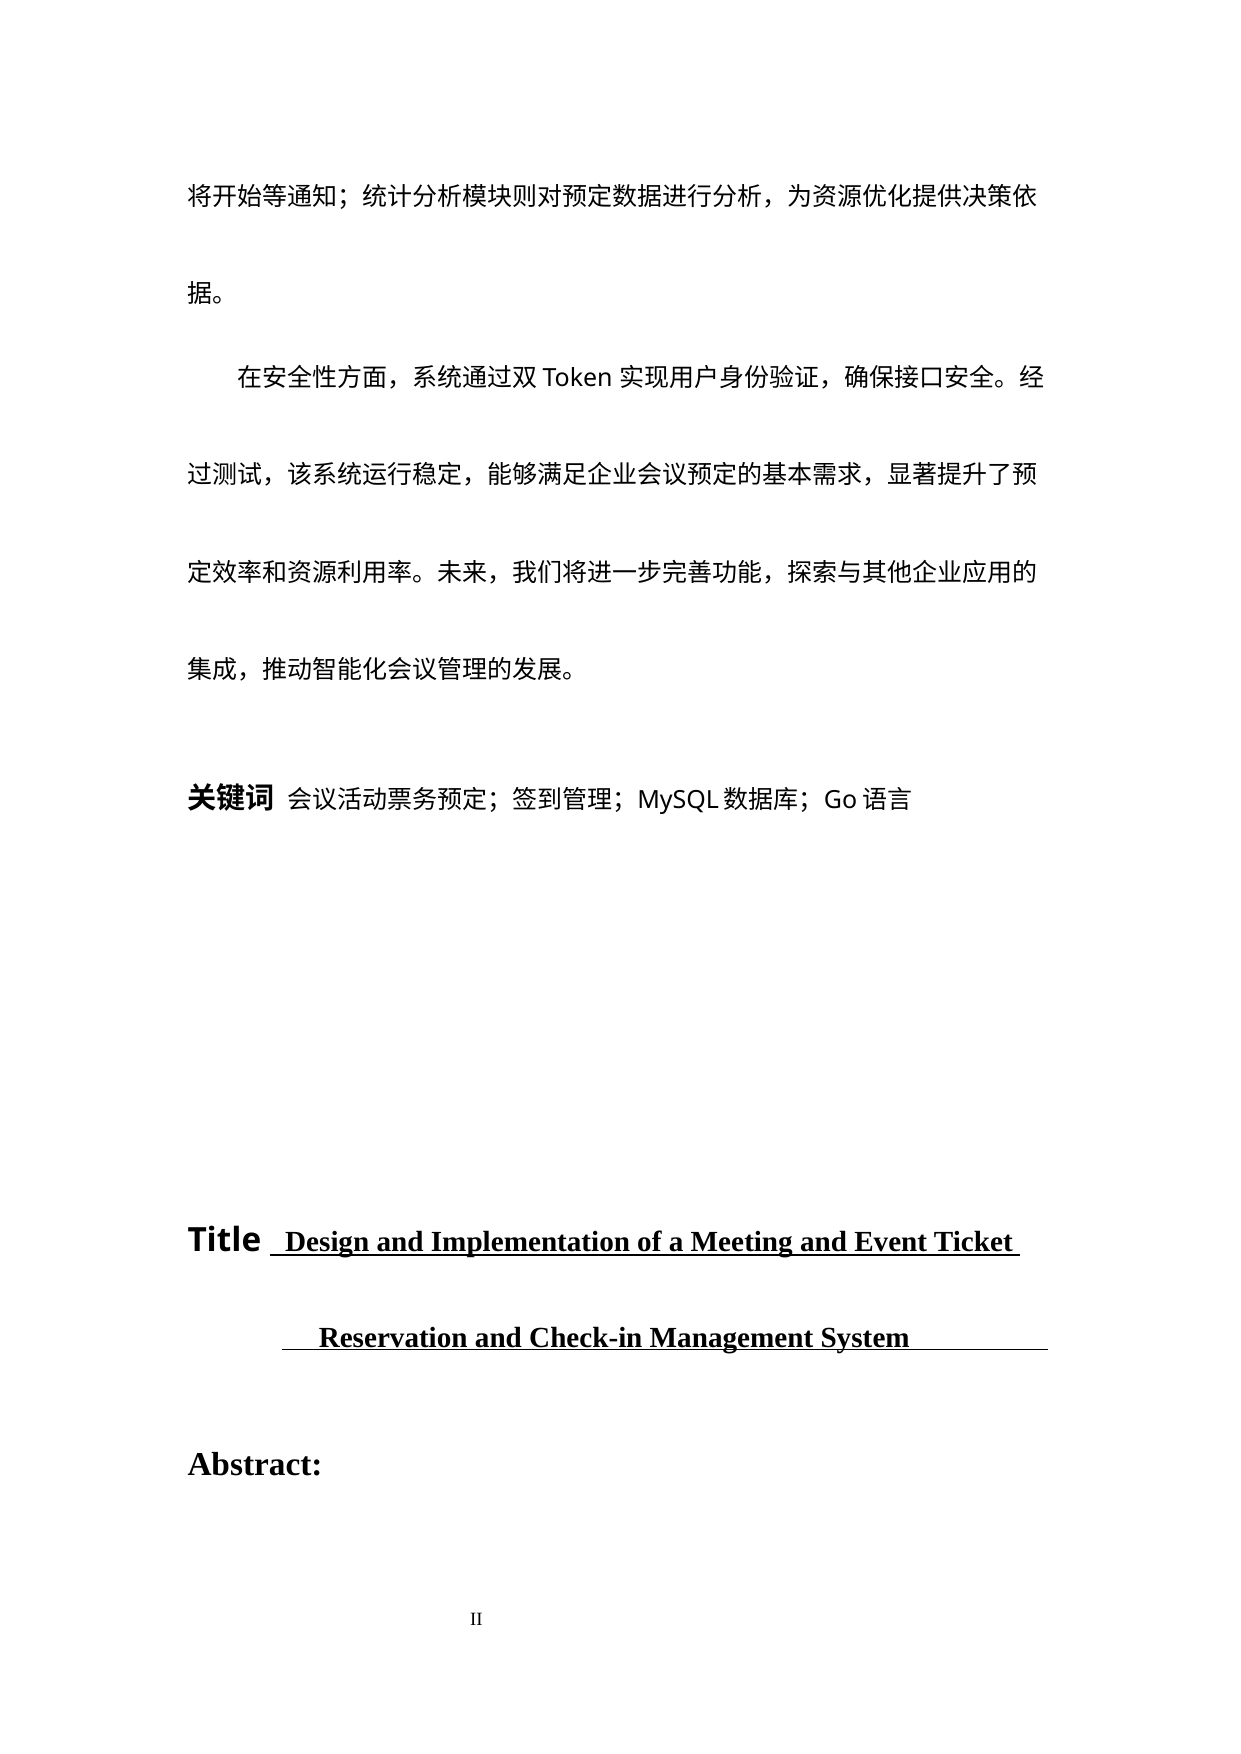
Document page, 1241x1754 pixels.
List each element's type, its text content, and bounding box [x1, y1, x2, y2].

text 关键词 会议活动票务预定；签到管理；MySQL数据库；Go语言 [187, 763, 1053, 828]
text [187, 162, 1053, 324]
text Abstract: [187, 1431, 1053, 1496]
text Title Design and Implementation of a Meeting and Event Ticket Reservation and Check-in Management System [187, 1206, 1053, 1369]
text 在安全性方面，系统通过双Token 实现用户身份验证，确保接口安全。经过测试，该系统运行稳定，能够满足企业会议预定的基本需求，显著提升了预定效率和资源利用率。未来，我们将进一步完善功能，探索与其他企业应用的集成，推动智能化会议管理的发展。 [187, 343, 1053, 700]
